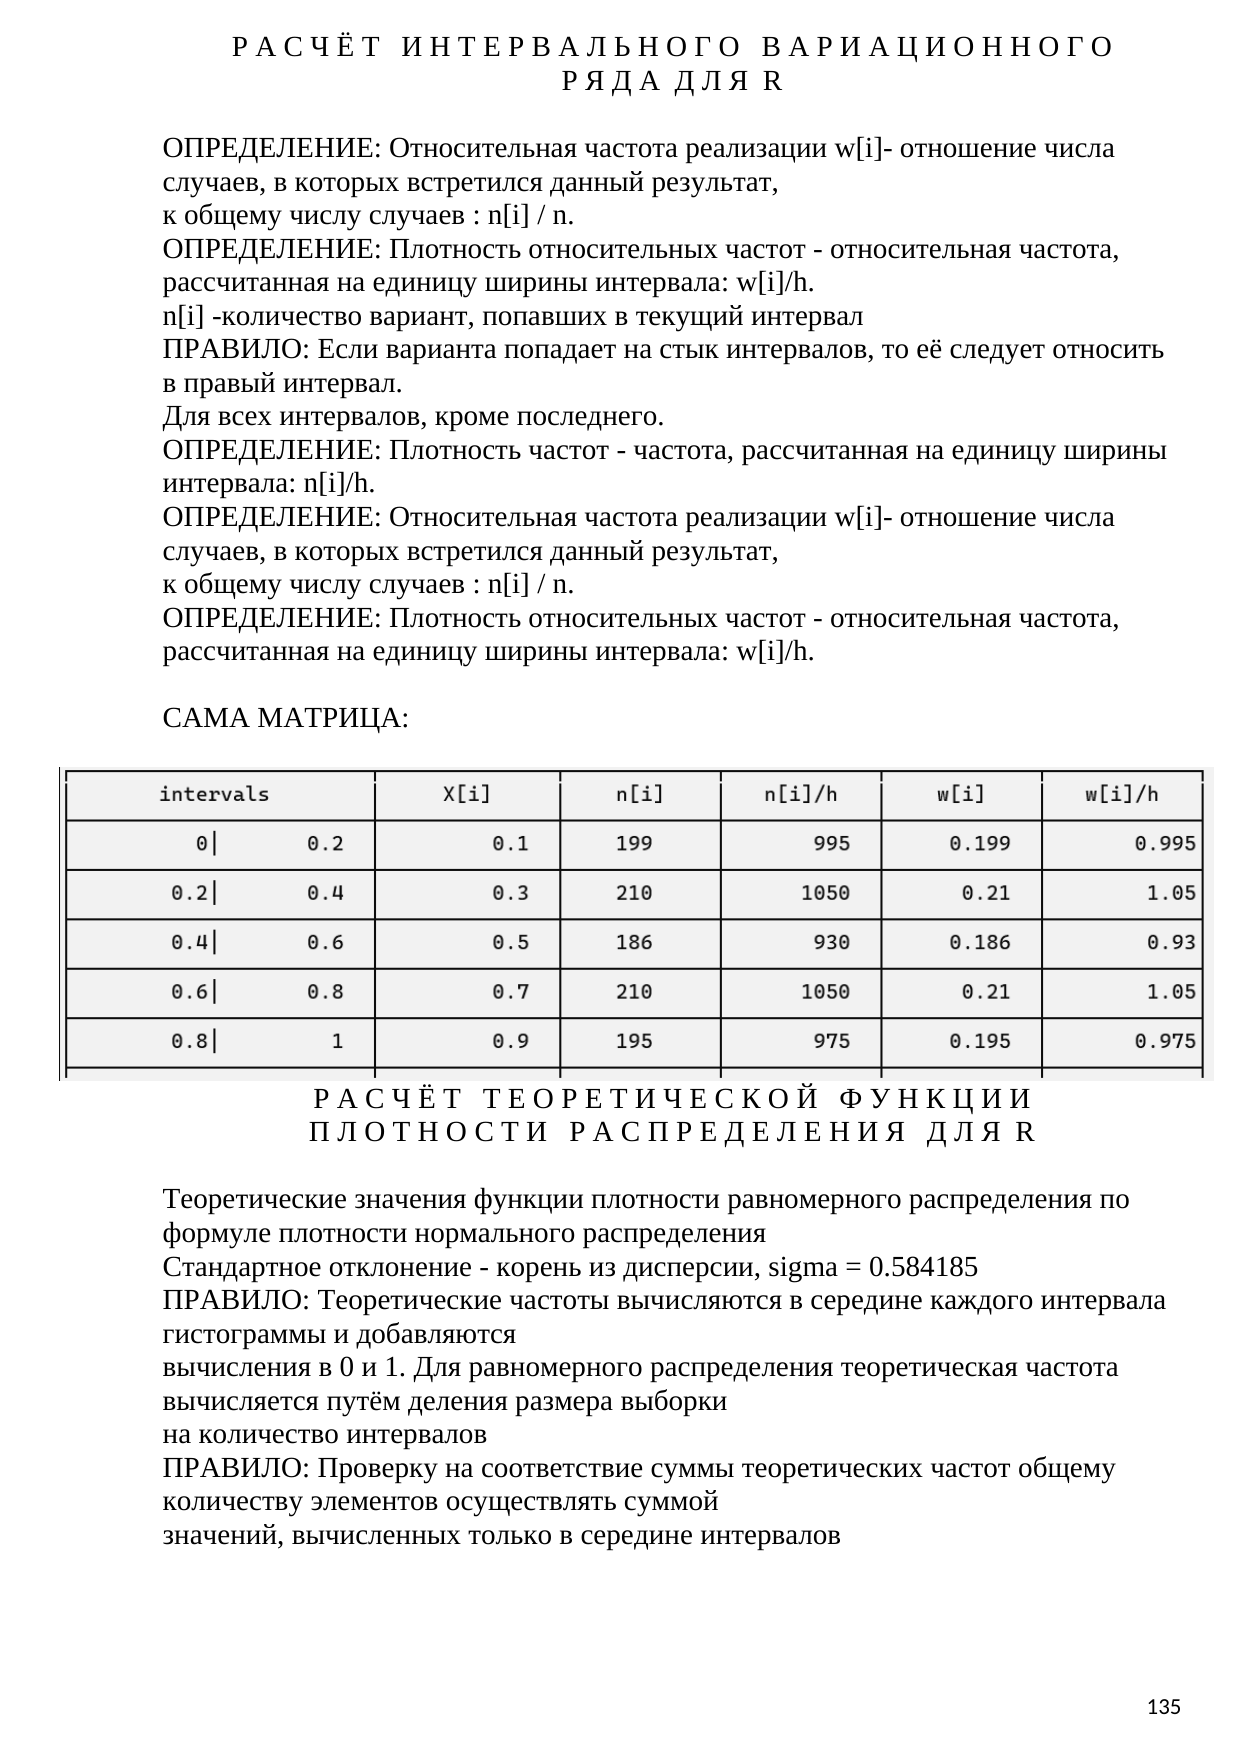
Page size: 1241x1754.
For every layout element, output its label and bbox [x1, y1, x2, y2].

picture [59, 767, 1214, 1081]
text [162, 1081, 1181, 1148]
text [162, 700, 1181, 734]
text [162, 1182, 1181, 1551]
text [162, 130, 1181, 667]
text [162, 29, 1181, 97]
